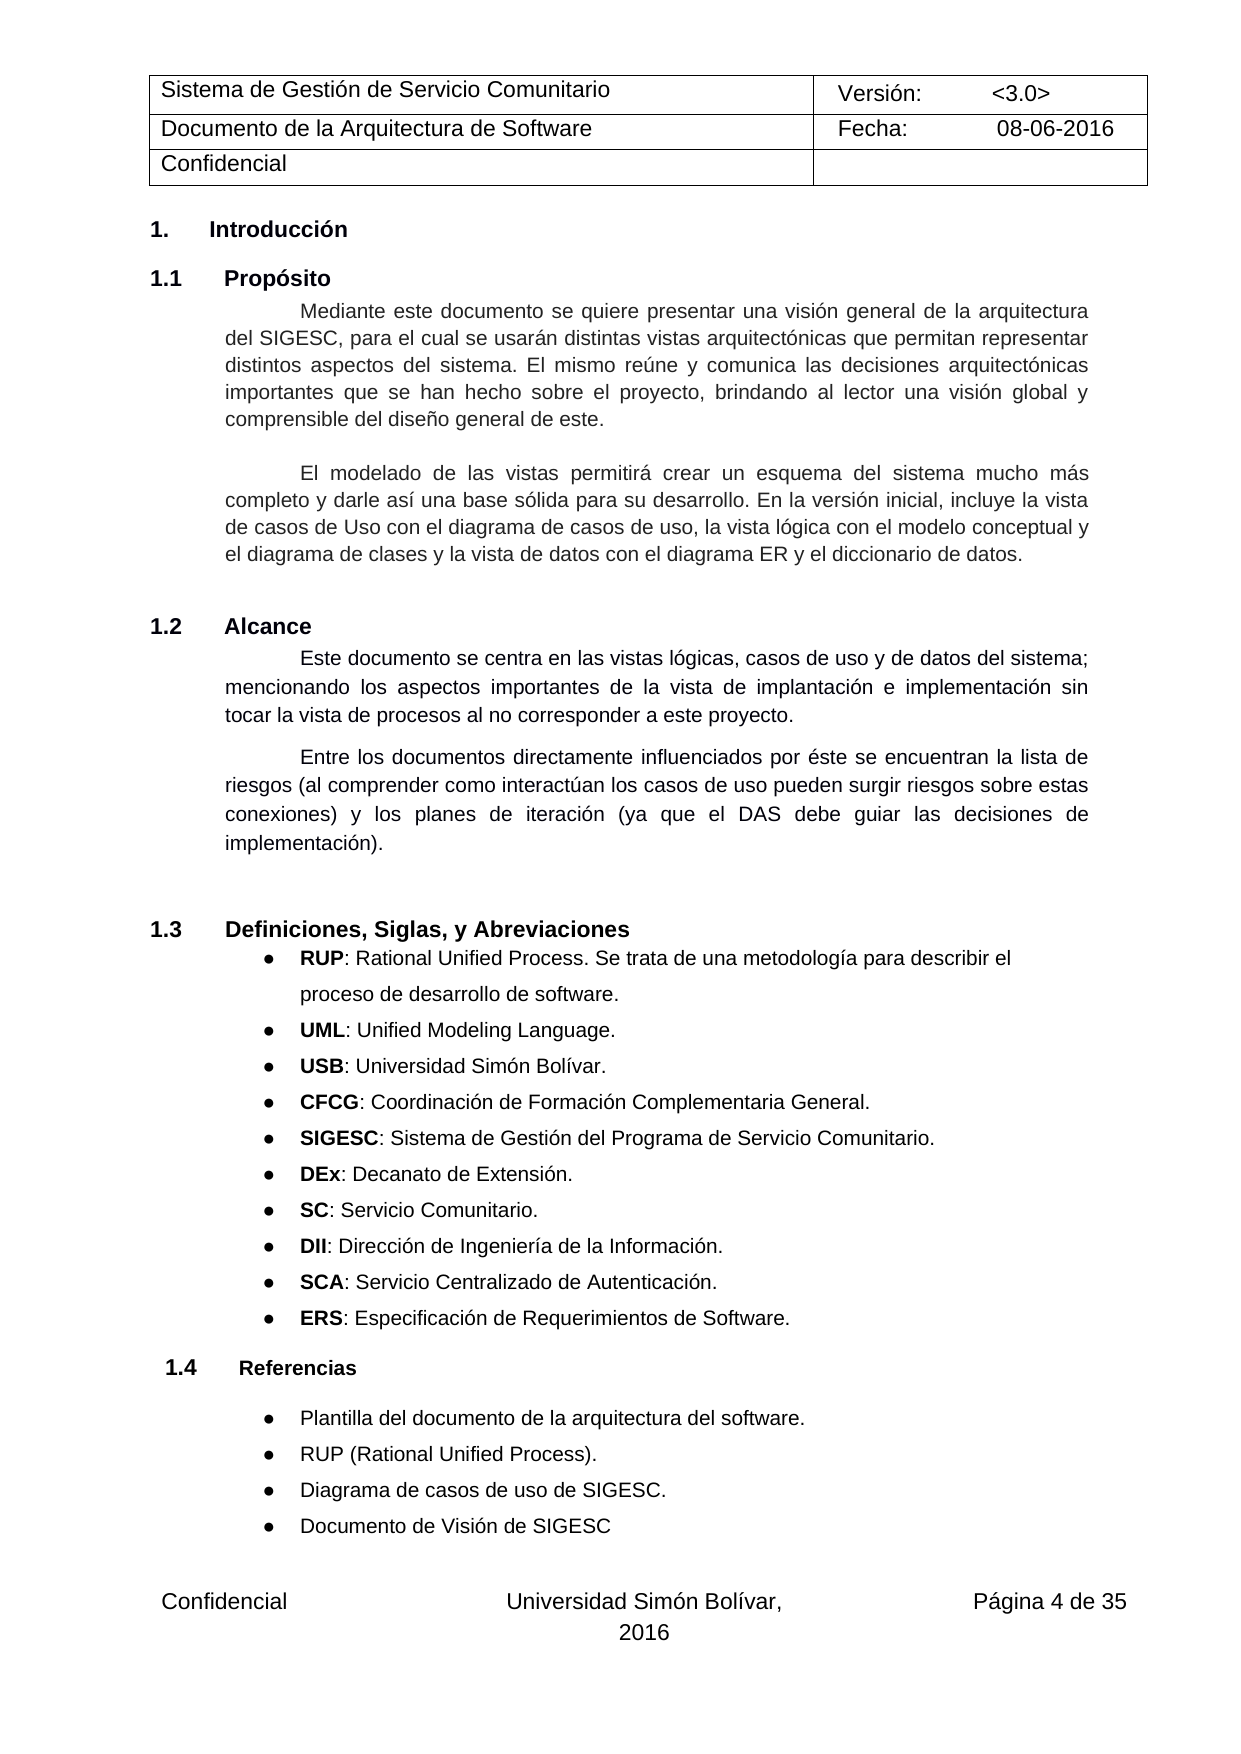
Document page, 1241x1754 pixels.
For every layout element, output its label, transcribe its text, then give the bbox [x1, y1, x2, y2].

list SC: Servicio Comunitario. [262, 1198, 1090, 1222]
list DII: Dirección de Ingeniería de la Información. [262, 1234, 1090, 1258]
list SIGESC: Sistema de Gestión del Programa de Servicio Comunitario. [262, 1126, 1090, 1150]
list ERS: Especificación de Requerimientos de Software. [262, 1306, 1090, 1329]
list Diagrama de casos de uso de SIGESC. [262, 1478, 1090, 1502]
subtitle Propósito [150, 254, 1090, 293]
list SCA: Servicio Centralizado de Autenticación. [262, 1270, 1090, 1294]
text Mediante este documento se quiere presentar una visión general de la arquitectura del SIGESC, para el cual se usarán distintas vistas arquitectónicas que permitan representar distintos aspectos del sistema. El mismo reúne y comunica las decisiones arquitectónicas importantes que se han hecho sobre el proyecto, brindando al lector una visión global y comprensible del diseño general de este. [225, 299, 1090, 431]
list Documento de Visión de SIGESC [262, 1514, 1090, 1538]
list Plantilla del documento de la arquitectura del software. [262, 1406, 1090, 1430]
text Entre los documentos directamente influenciados por éste se encuentran la lista de riesgos (al comprender como interactúan los casos de uso pueden surgir riesgos sobre estas conexiones) y los planes de iteración (ya que el DAS debe guiar las decisiones de implementación). [225, 744, 1090, 855]
subtitle Alcance [150, 613, 1090, 639]
text Este documento se centra en las vistas lógicas, casos de uso y de datos del sistema; mencionando los aspectos importantes de la vista de implantación e implementación sin tocar la vista de procesos al no corresponder a este proyecto. [225, 646, 1090, 727]
text El modelado de las vistas permitirá crear un esquema del sistema mucho más completo y darle así una base sólida para su desarrollo. En la versión inicial, incluye la vista de casos de Uso con el diagrama de casos de uso, la vista lógica con el modelo conceptual y el diagrama de clases y la vista de datos con el diagrama ER y el diccionario de datos. [225, 461, 1090, 566]
list UML: Unified Modeling Language. [262, 1018, 1090, 1042]
list RUP (Rational Unified Process). [262, 1442, 1090, 1466]
list USB: Universidad Simón Bolívar. [262, 1054, 1090, 1078]
list CFCG: Coordinación de Formación Complementaria General. [262, 1090, 1090, 1114]
subtitle 1.4 Referencias [165, 1354, 1090, 1380]
list DEx: Decanato de Extensión. [262, 1162, 1090, 1186]
text 1.3 Definiciones, Siglas, y Abreviaciones [150, 916, 1090, 942]
list RUP: Rational Unified Process. Se trata de una metodología para describir el proceso de desarrollo de software. [262, 946, 1090, 1006]
subtitle Introducción [150, 216, 1090, 242]
